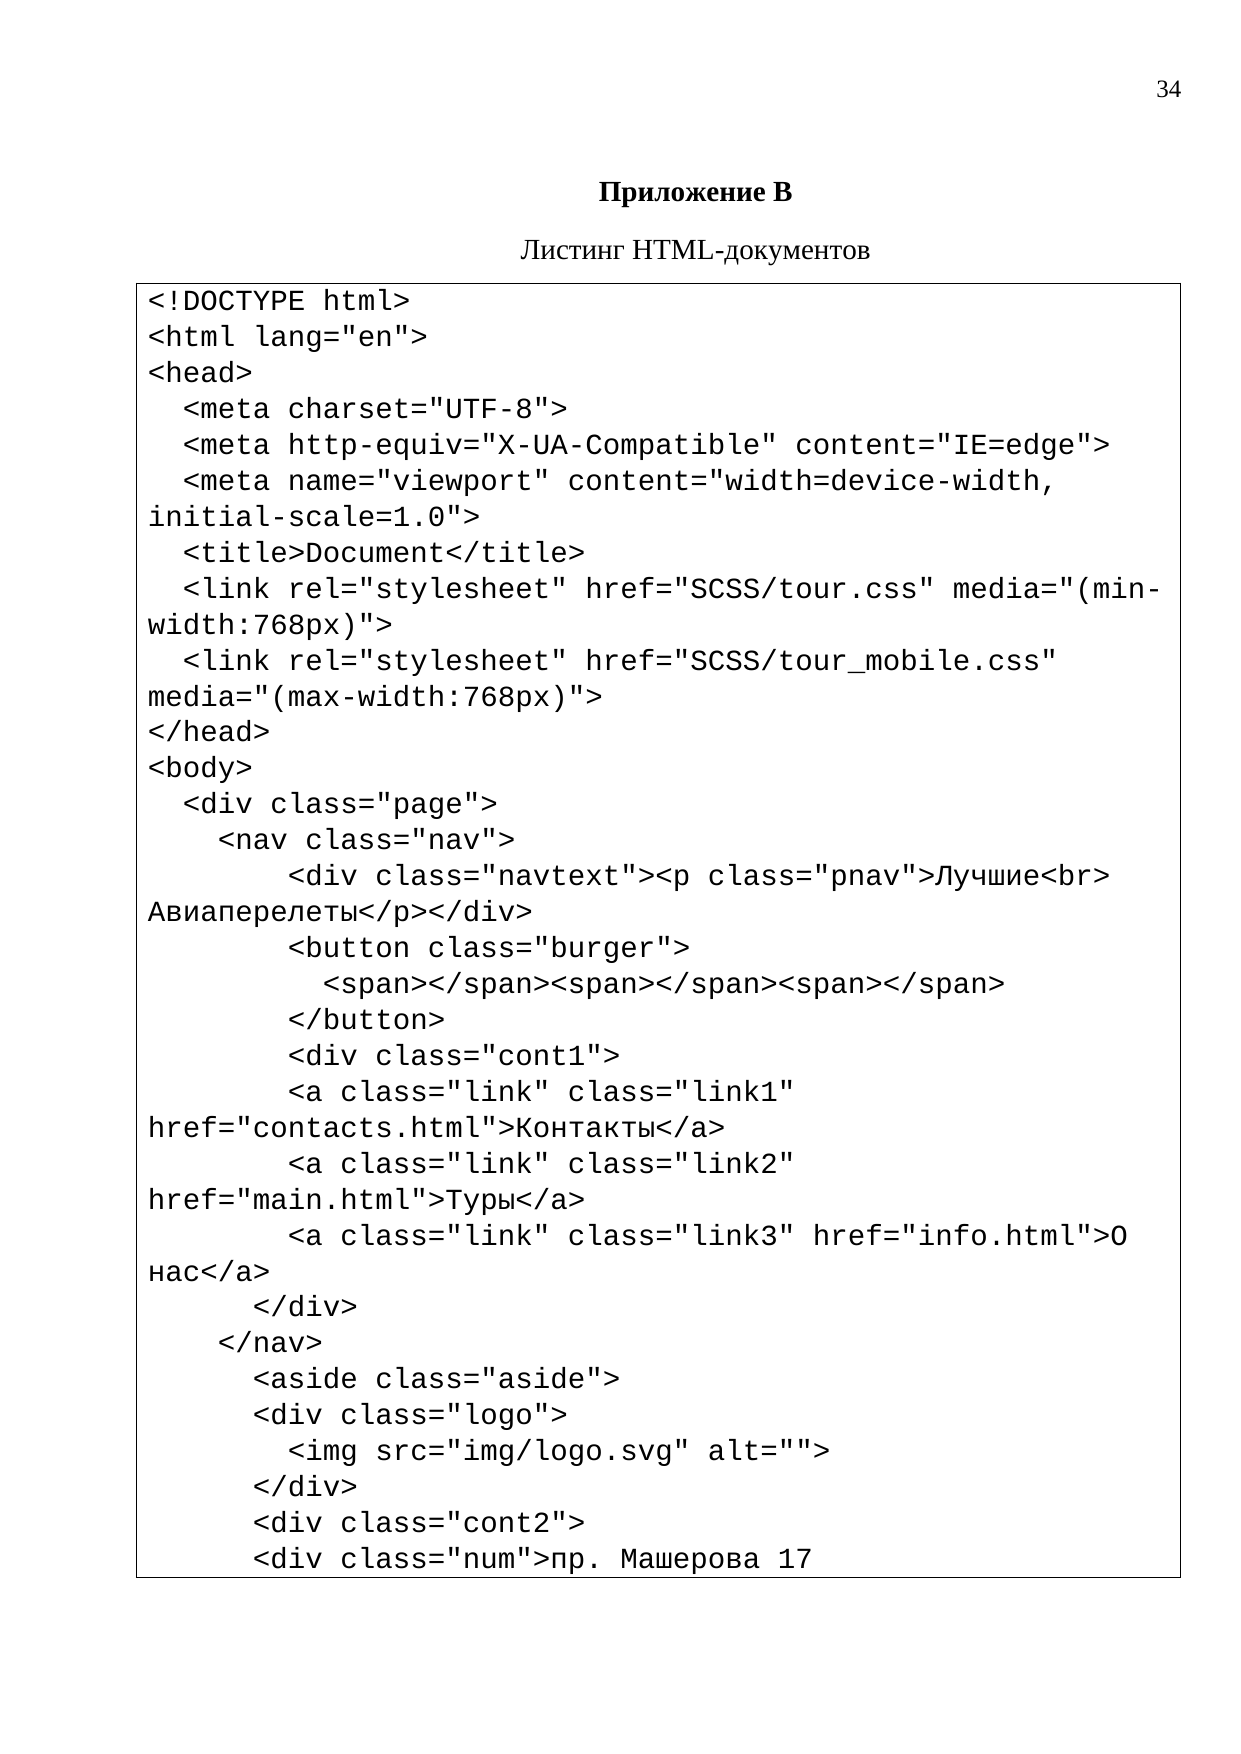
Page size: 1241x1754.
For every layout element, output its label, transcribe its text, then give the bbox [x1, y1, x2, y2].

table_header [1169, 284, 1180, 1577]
text Листинг HTML-документов [136, 232, 1181, 266]
subtitle Приложение В [136, 174, 1181, 207]
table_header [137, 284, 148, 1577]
